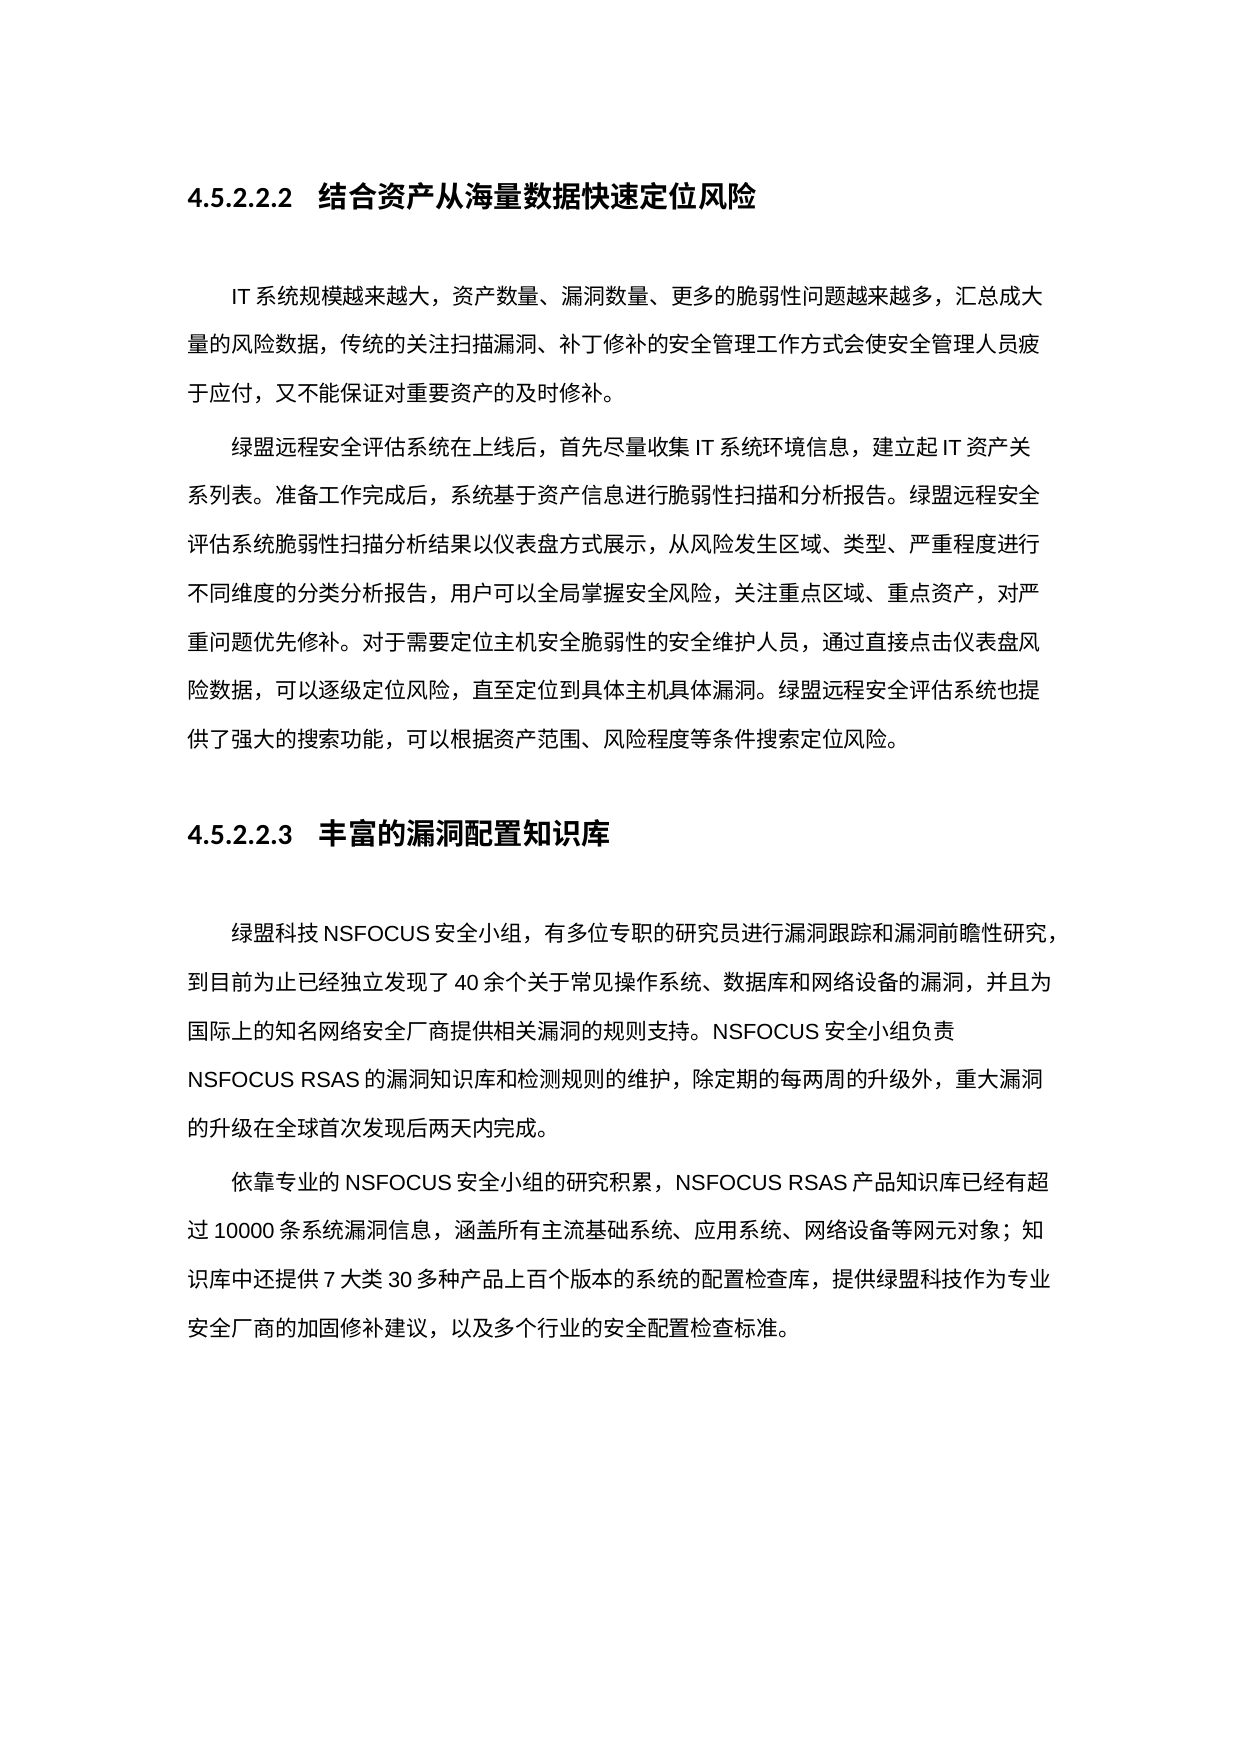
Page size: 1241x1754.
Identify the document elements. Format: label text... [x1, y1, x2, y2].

text IT系统规模越来越大，资产数量、漏洞数量、更多的脆弱性问题越来越多，汇总成大量的风险数据，传统的关注扫描漏洞、补丁修补的安全管理工作方式会使安全管理人员疲于应付，又不能保证对重要资产的及时修补。 [187, 278, 1053, 408]
text 绿盟科技NSFOCUS安全小组，有多位专职的研究员进行漏洞跟踪和漏洞前瞻性研究，到目前为止已经独立发现了40余个关于常见操作系统、数据库和网络设备的漏洞，并且为国际上的知名网络安全厂商提供相关漏洞的规则支持。NSFOCUS安全小组负责NSFOCUS RSAS的漏洞知识库和检测规则的维护，除定期的每两周的升级外，重大漏洞的升级在全球首次发现后两天内完成。 [187, 916, 1053, 1143]
text 依靠专业的NSFOCUS安全小组的研究积累，NSFOCUS RSAS产品知识库已经有超过10000条系统漏洞信息，涵盖所有主流基础系统、应用系统、网络设备等网元对象；知识库中还提供7大类30多种产品上百个版本的系统的配置检查库，提供绿盟科技作为专业安全厂商的加固修补建议，以及多个行业的安全配置检查标准。 [187, 1164, 1053, 1343]
text 绿盟远程安全评估系统在上线后，首先尽量收集IT系统环境信息，建立起IT资产关系列表。准备工作完成后，系统基于资产信息进行脆弱性扫描和分析报告。绿盟远程安全评估系统脆弱性扫描分析结果以仪表盘方式展示，从风险发生区域、类型、严重程度进行不同维度的分类分析报告，用户可以全局掌握安全风险，关注重点区域、重点资产，对严重问题优先修补。对于需要定位主机安全脆弱性的安全维护人员，通过直接点击仪表盘风险数据，可以逐级定位风险，直至定位到具体主机具体漏洞。绿盟远程安全评估系统也提供了强大的搜索功能，可以根据资产范围、风险程度等条件搜索定位风险。 [187, 429, 1053, 754]
subtitle 丰富的漏洞配置知识库 [187, 799, 1053, 864]
subtitle 结合资产从海量数据快速定位风险 [187, 162, 1053, 227]
